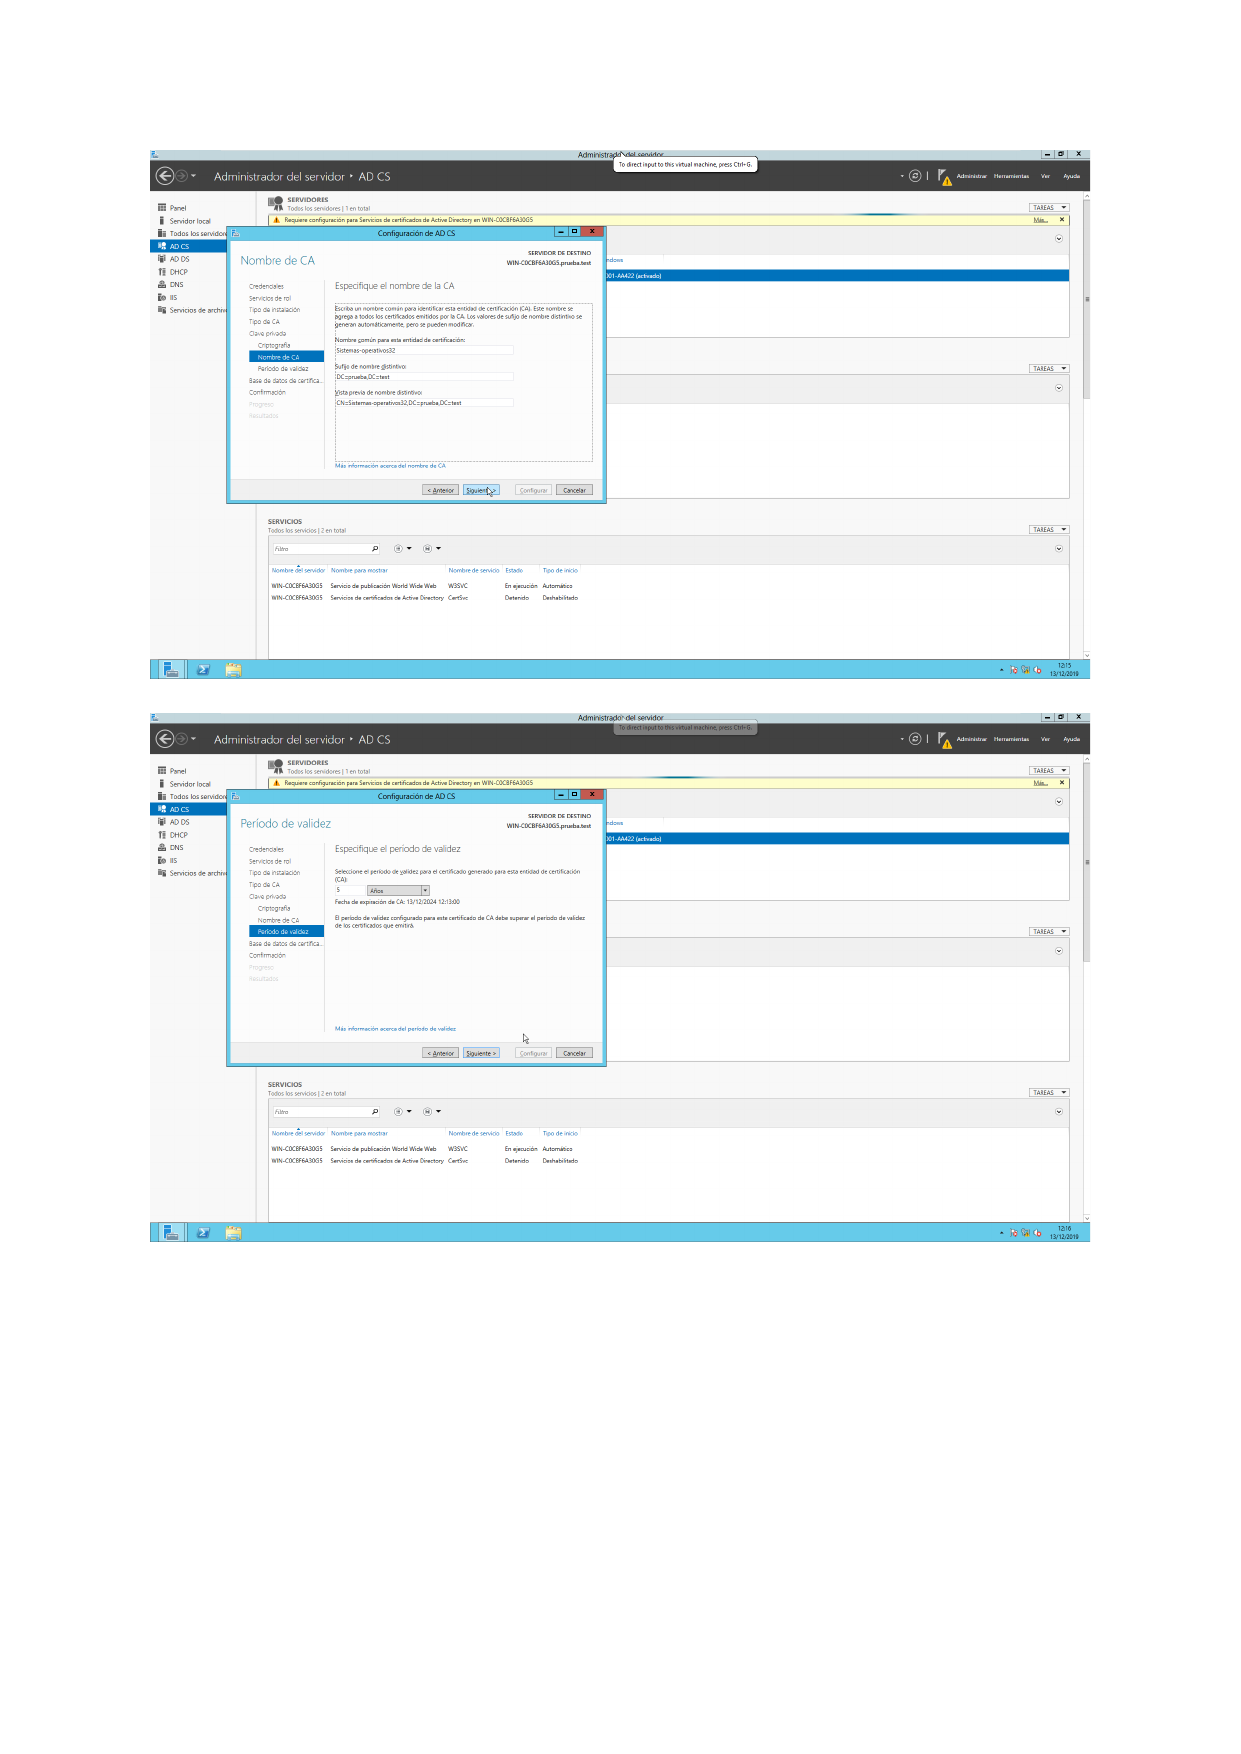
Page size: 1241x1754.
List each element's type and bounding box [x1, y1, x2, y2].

picture [150, 150, 1091, 679]
picture [150, 713, 1091, 1242]
